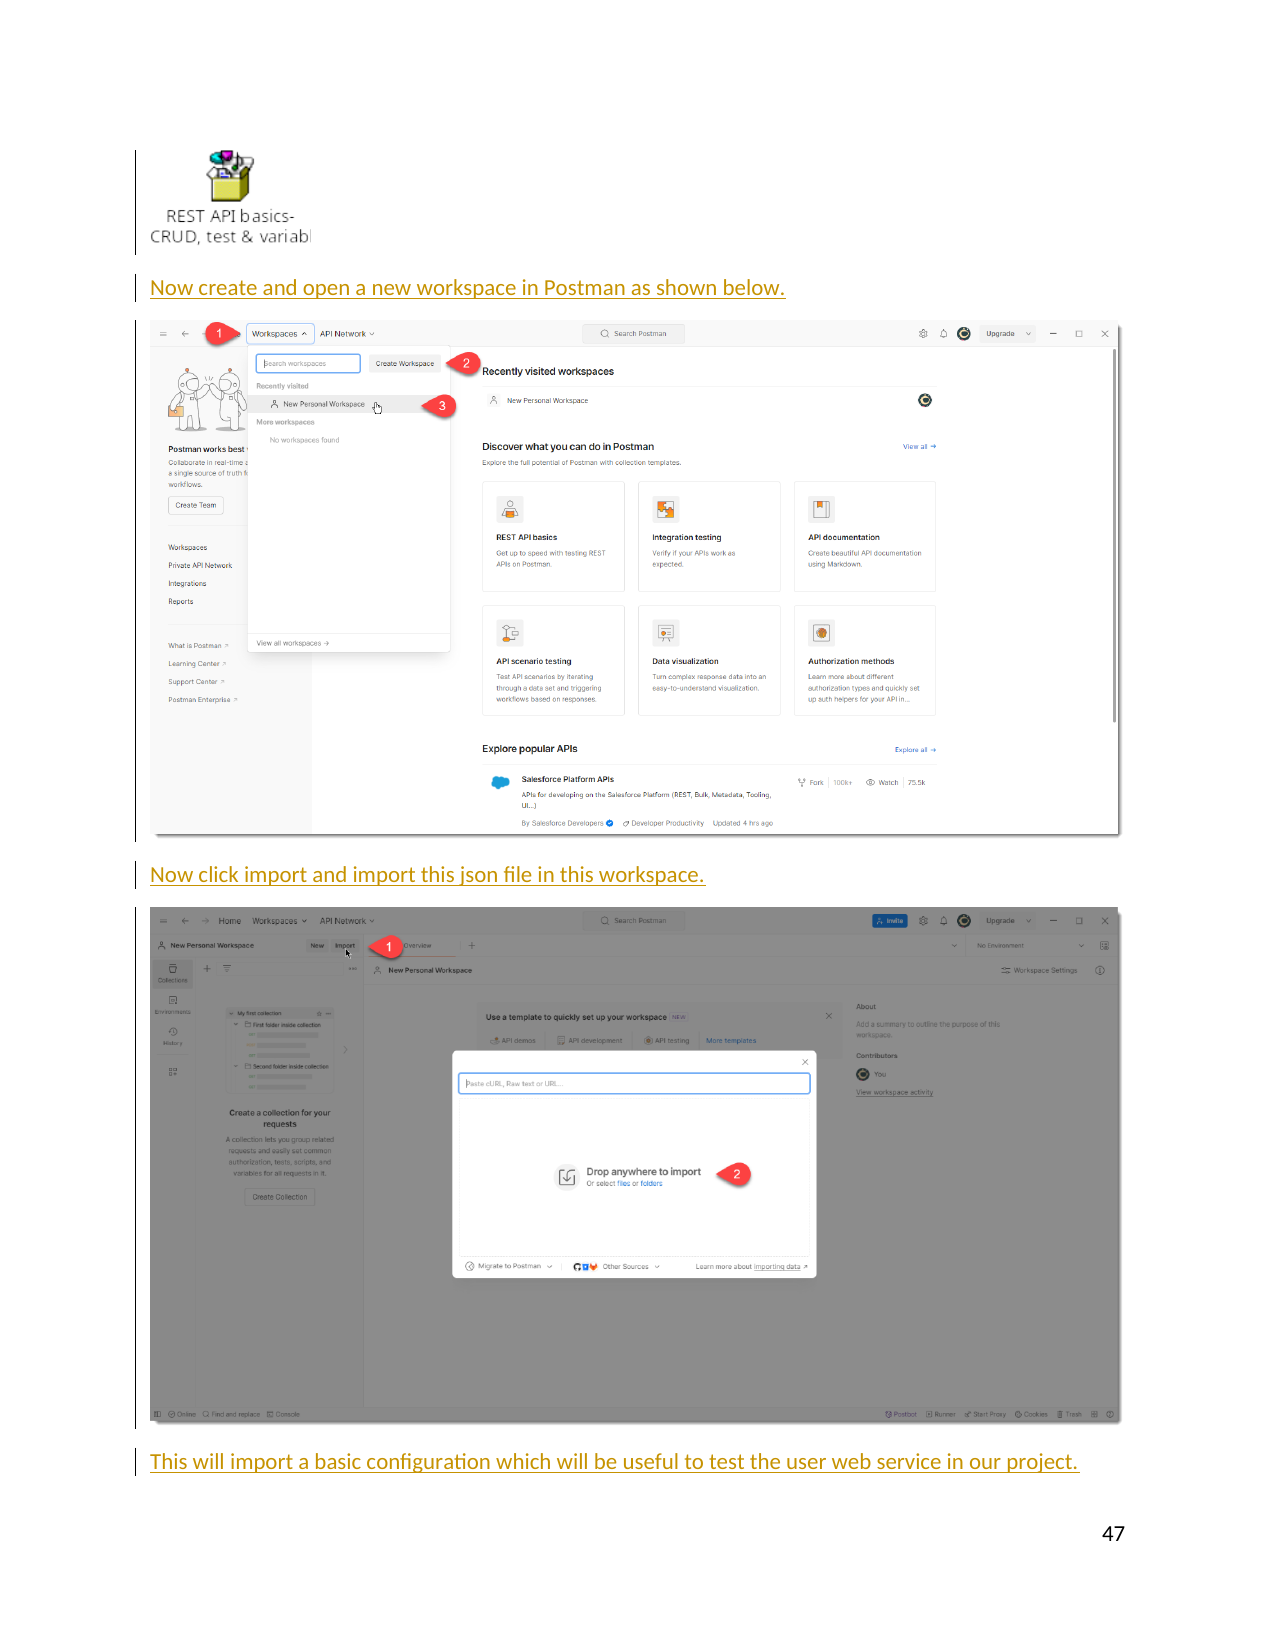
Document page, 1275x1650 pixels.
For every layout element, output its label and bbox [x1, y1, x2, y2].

picture [150, 907, 1125, 1429]
picture [150, 320, 1125, 842]
